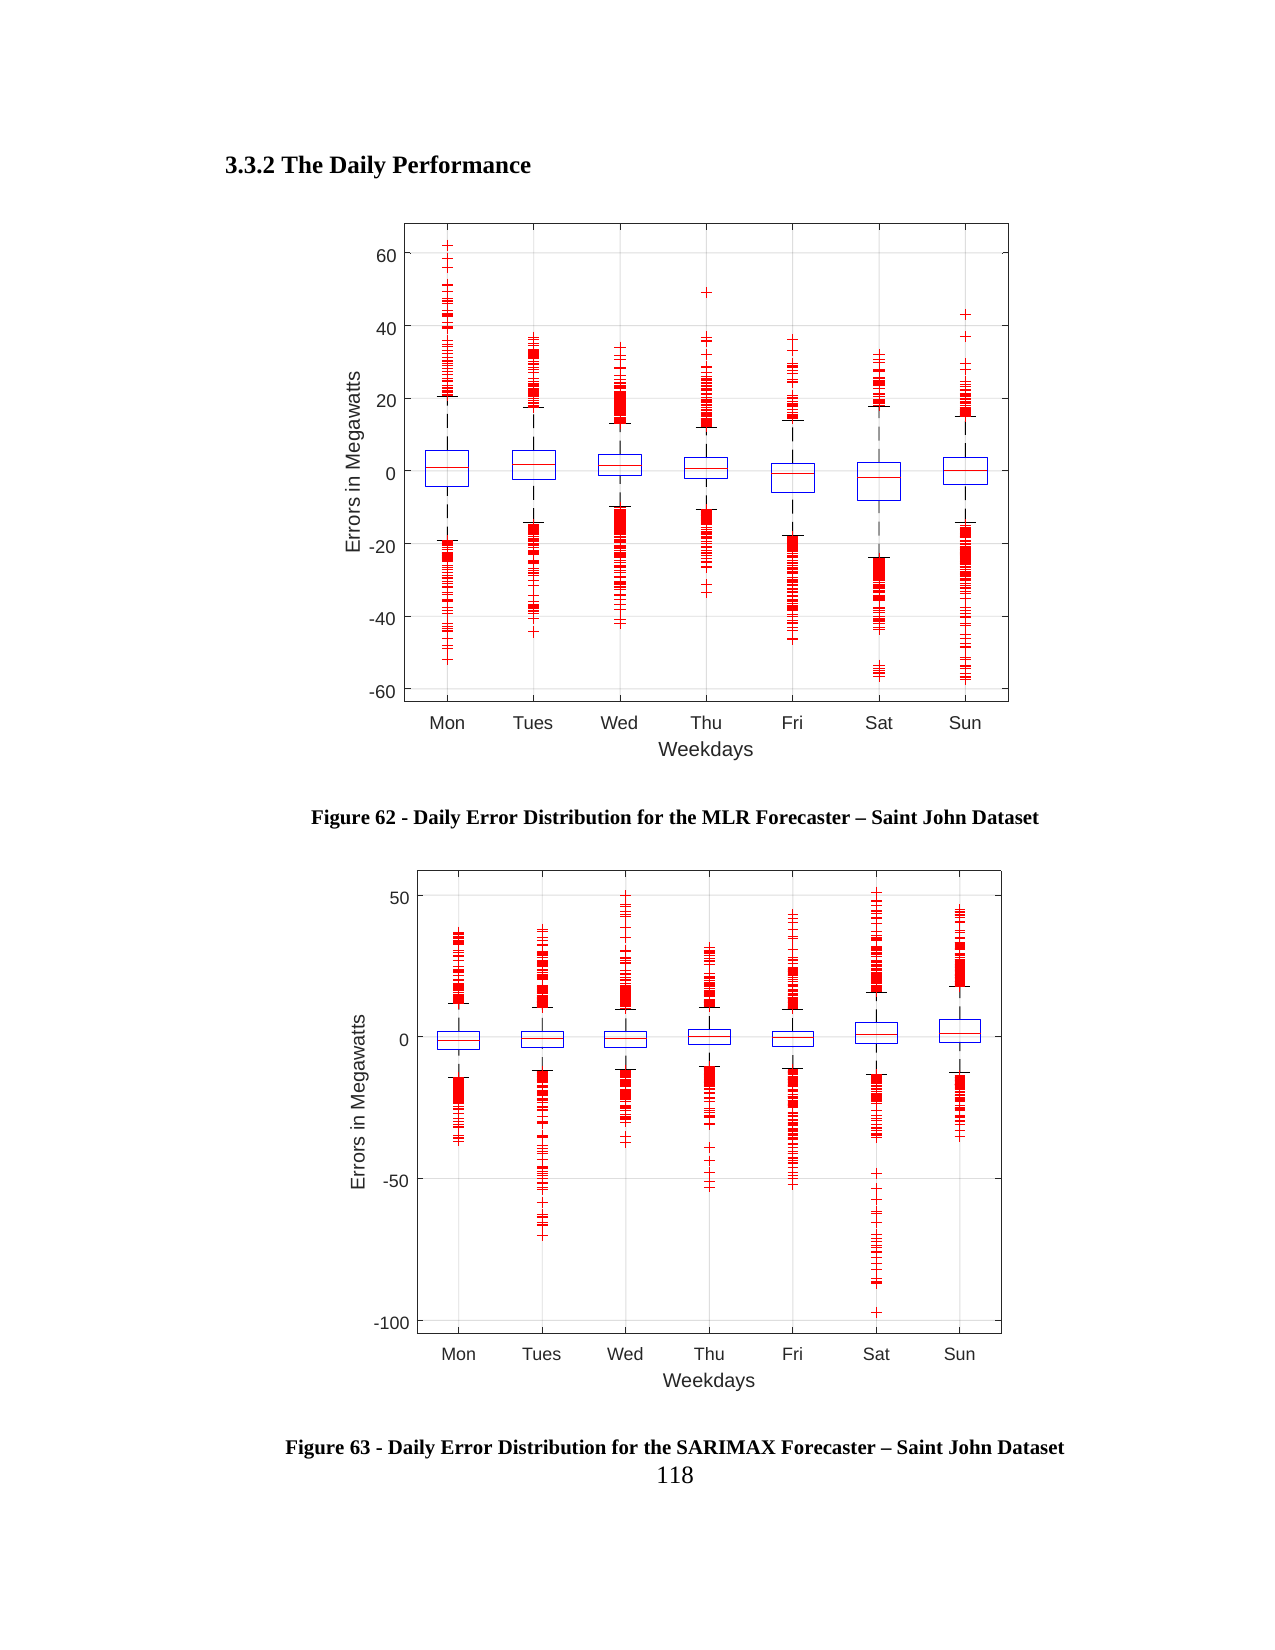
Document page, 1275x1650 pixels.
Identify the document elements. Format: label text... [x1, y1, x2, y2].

subtitle 3.3.2 The Daily Performance [225, 150, 1125, 179]
